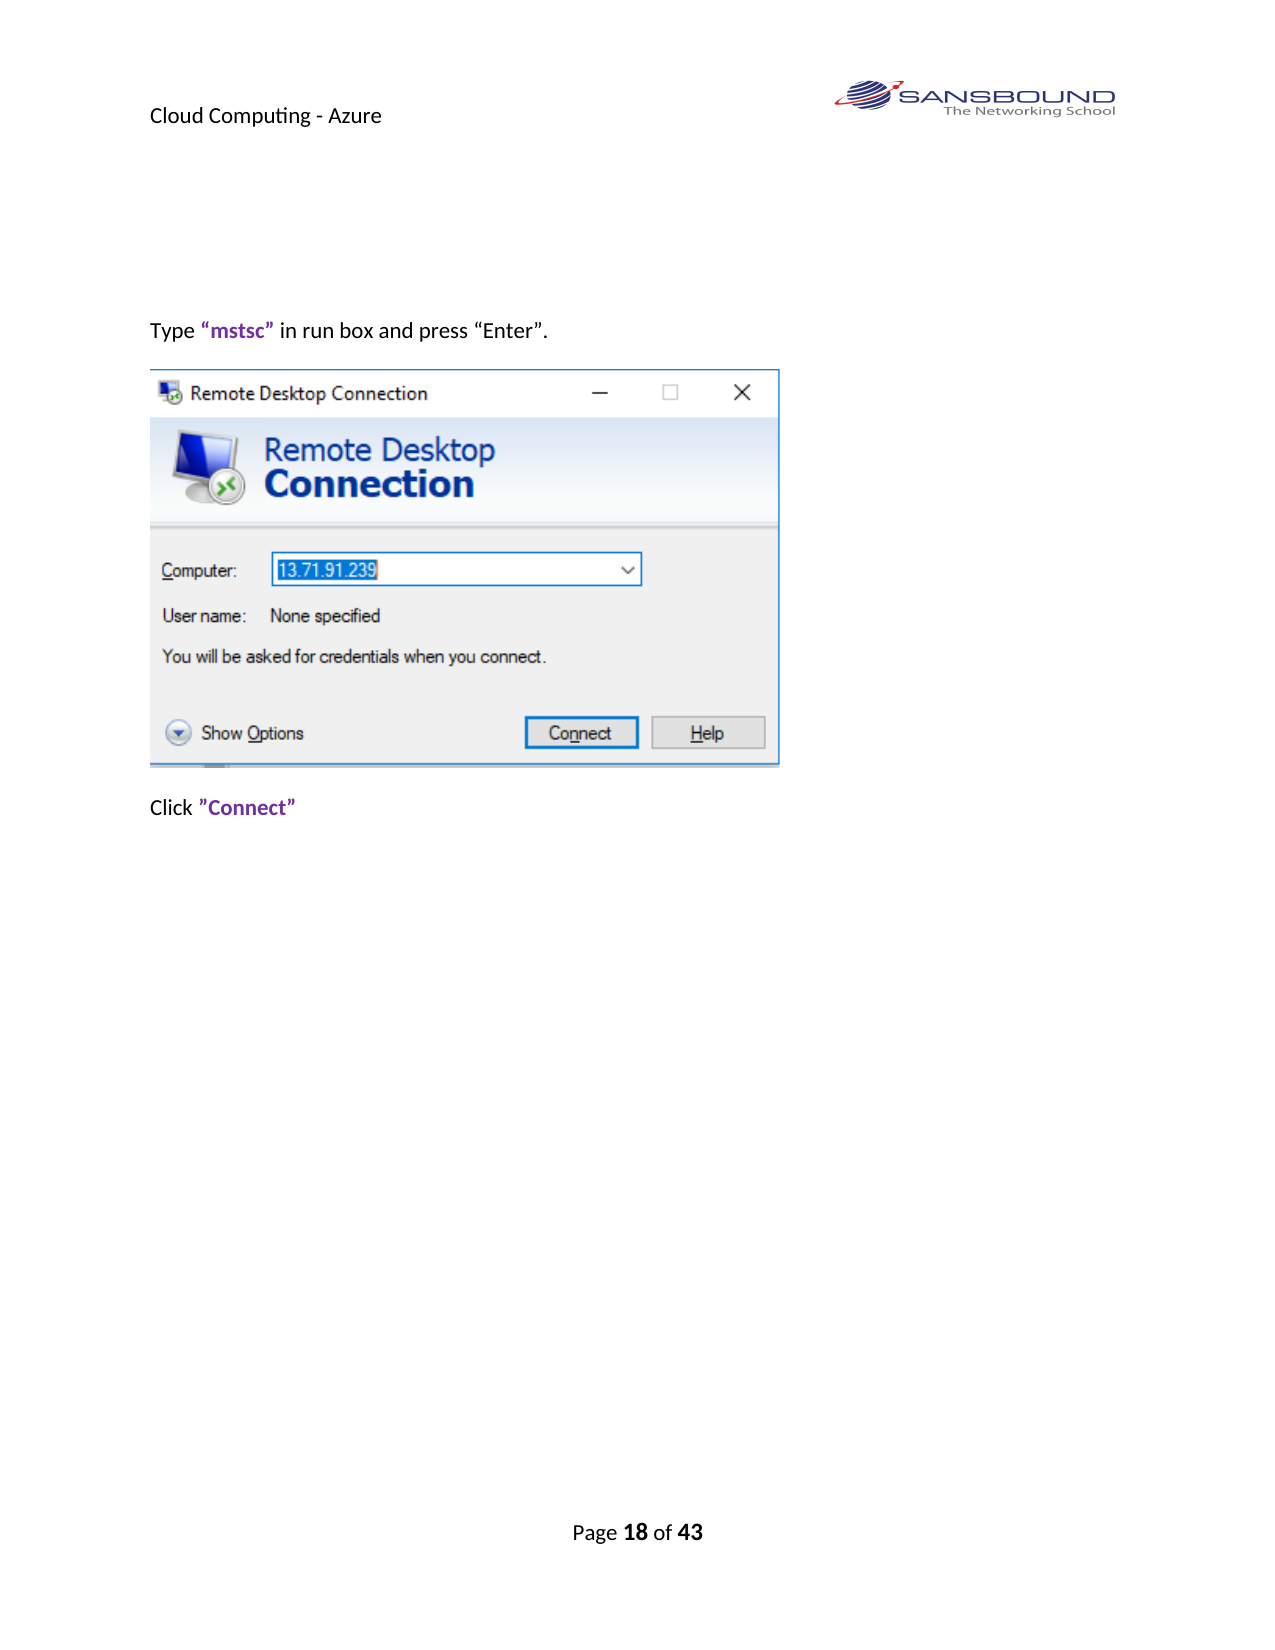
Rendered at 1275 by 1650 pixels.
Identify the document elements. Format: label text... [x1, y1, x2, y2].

picture [823, 75, 1125, 124]
text Click ”Connect” [150, 793, 1125, 821]
text Type “mstsc” in run box and press “Enter”. [150, 316, 1125, 344]
picture [150, 369, 780, 768]
